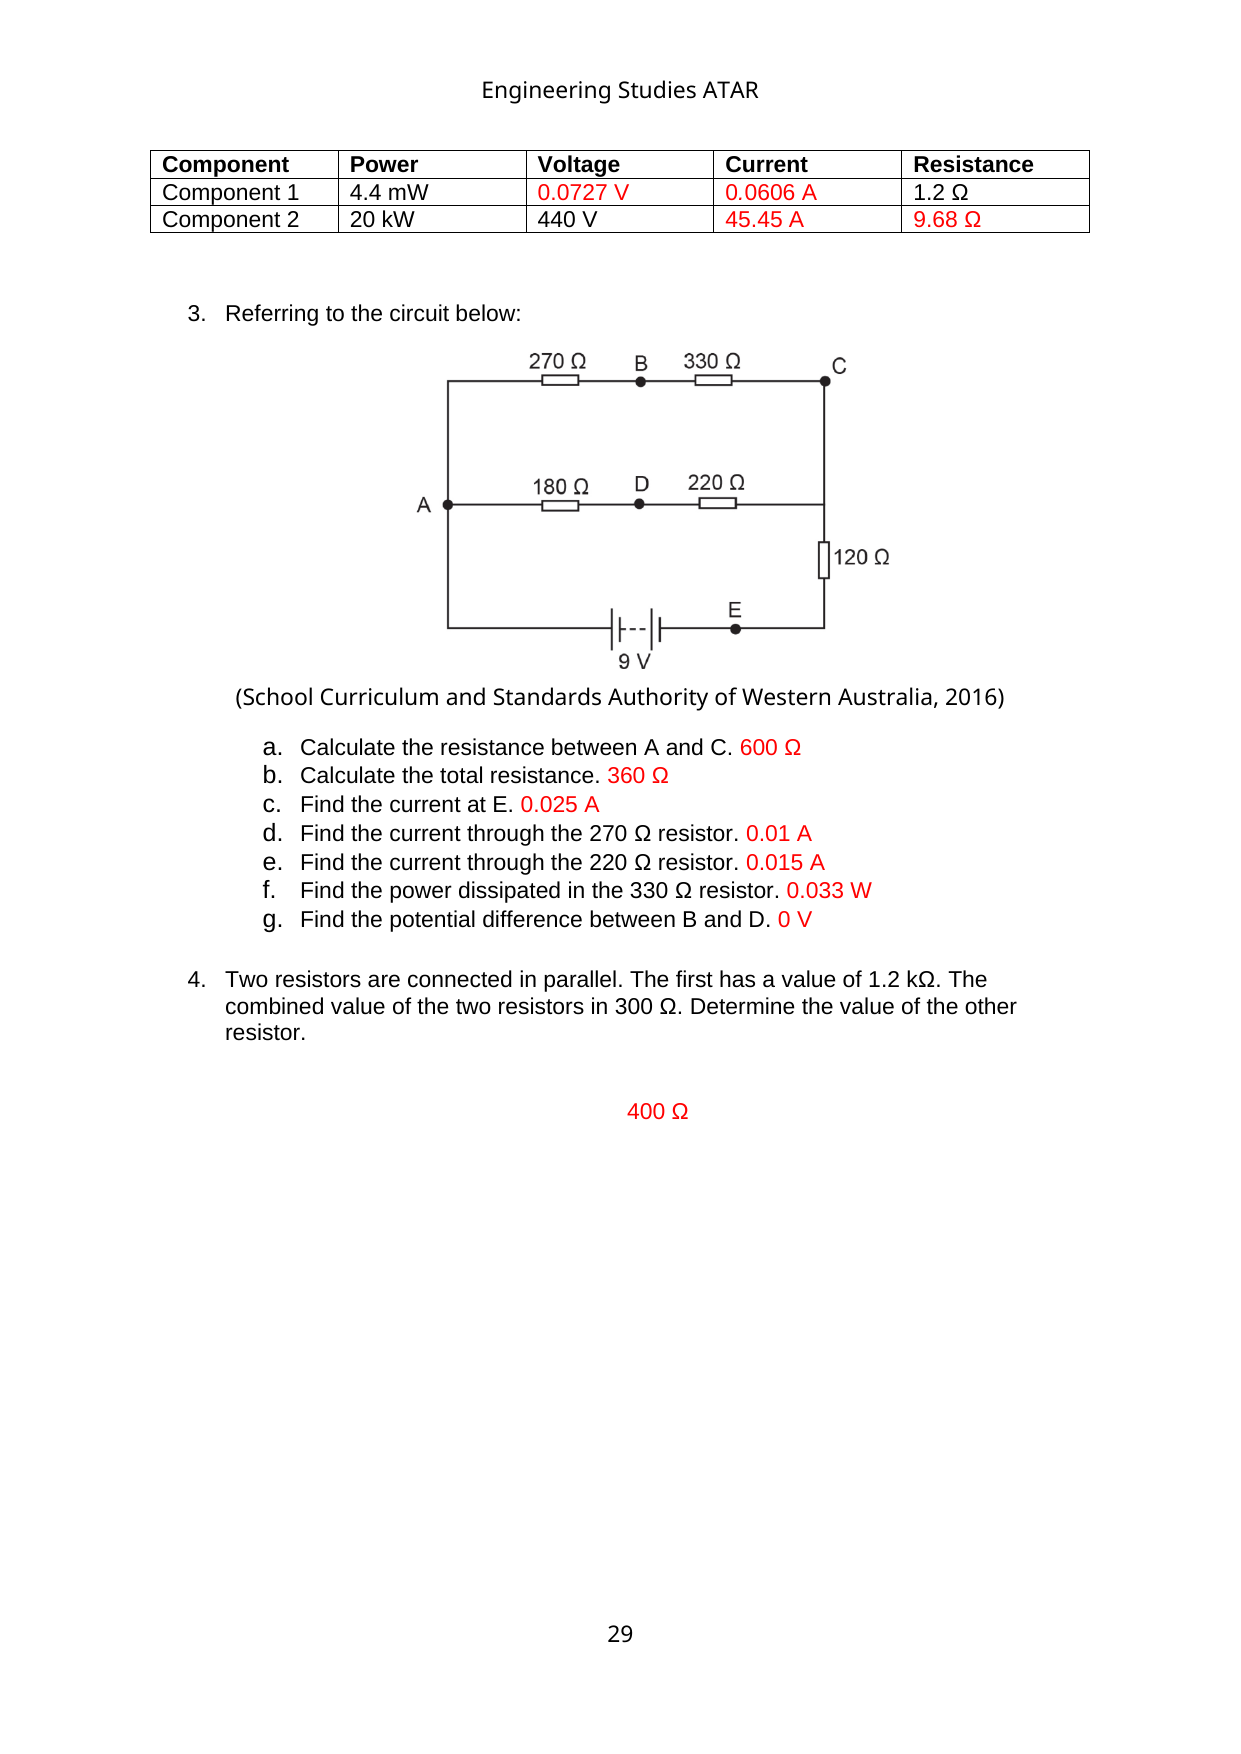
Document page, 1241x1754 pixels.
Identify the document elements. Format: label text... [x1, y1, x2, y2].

list Find the current at E. 0.025 A [262, 789, 1090, 818]
table_cell Component 1 [151, 179, 338, 205]
table_cell 1.2 Ω [902, 179, 1089, 205]
list Calculate the resistance between A and C. 600 Ω [262, 732, 1090, 760]
table_cell 45.45 A [714, 206, 901, 232]
table_header Component [151, 151, 338, 177]
list Find the power dissipated in the 330 Ω resistor. 0.033 W [262, 875, 1090, 904]
list Find the current through the 220 Ω resistor. 0.015 A [262, 847, 1090, 875]
table_header Power [339, 151, 526, 177]
list Calculate the total resistance. 360 Ω [262, 760, 1090, 789]
list 400 Ω [225, 1098, 1090, 1124]
list Find the potential difference between B and D. 0 V [262, 904, 1090, 933]
table_header Resistance [902, 151, 1089, 177]
table_cell 20 kW [339, 206, 526, 232]
table_cell 0.0606 A [714, 179, 901, 205]
table_cell 9.68 Ω [902, 206, 1089, 232]
table_cell Component 2 [151, 206, 338, 232]
list Referring to the circuit below: [187, 300, 1090, 327]
list Two resistors are connected in parallel. The first has a value of 1.2 kΩ. The combined value of the two resistors in 300 Ω. Determine the value of the other resistor. [187, 966, 1090, 1046]
table_cell 4.4 mW [339, 179, 526, 205]
table_cell 440 V [527, 206, 713, 232]
list Find the current through the 270 Ω resistor. 0.01 A [262, 818, 1090, 847]
table_header Current [714, 151, 901, 177]
table_header Voltage [527, 151, 713, 177]
table_cell 0.0727 V [527, 179, 713, 205]
picture [390, 333, 903, 679]
